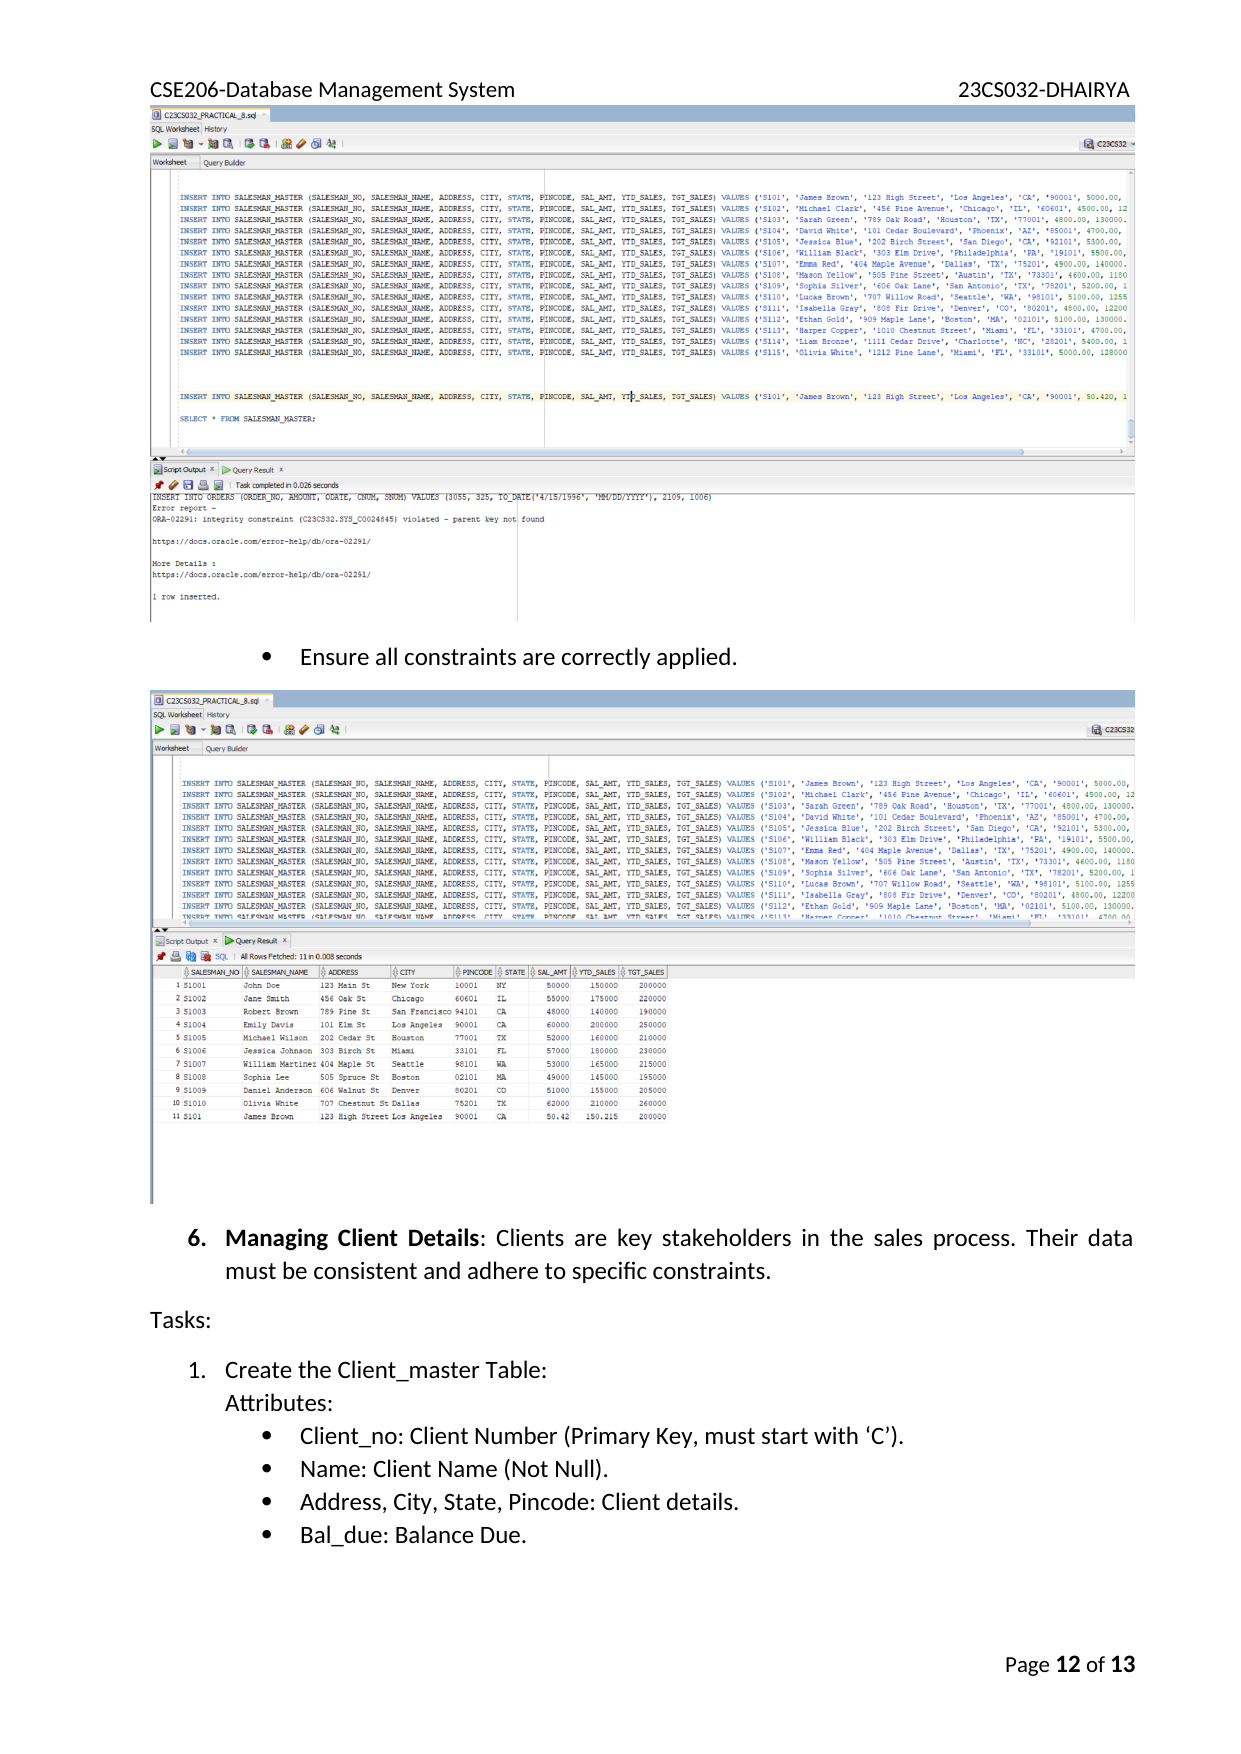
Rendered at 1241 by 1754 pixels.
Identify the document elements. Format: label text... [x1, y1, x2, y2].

list Managing Client Details: Clients are key stakeholders in the sales process. Their data must be consistent and adhere to specific constraints. [187, 1222, 1135, 1286]
list Name: Client Name (Not Null). [262, 1453, 1135, 1483]
list Bal_due: Balance Due. [262, 1519, 1135, 1549]
list Attributes: [225, 1387, 1135, 1418]
text Tasks: [150, 1305, 1135, 1335]
list Ensure all constraints are correctly applied. [262, 641, 1135, 671]
picture [150, 105, 1136, 622]
picture [150, 690, 1136, 1204]
list Address, City, State, Pincode: Client details. [262, 1486, 1135, 1516]
list Create the Client_master Table: [187, 1354, 1135, 1385]
list Client_no: Client Number (Primary Key, must start with ‘C’). [262, 1420, 1135, 1451]
